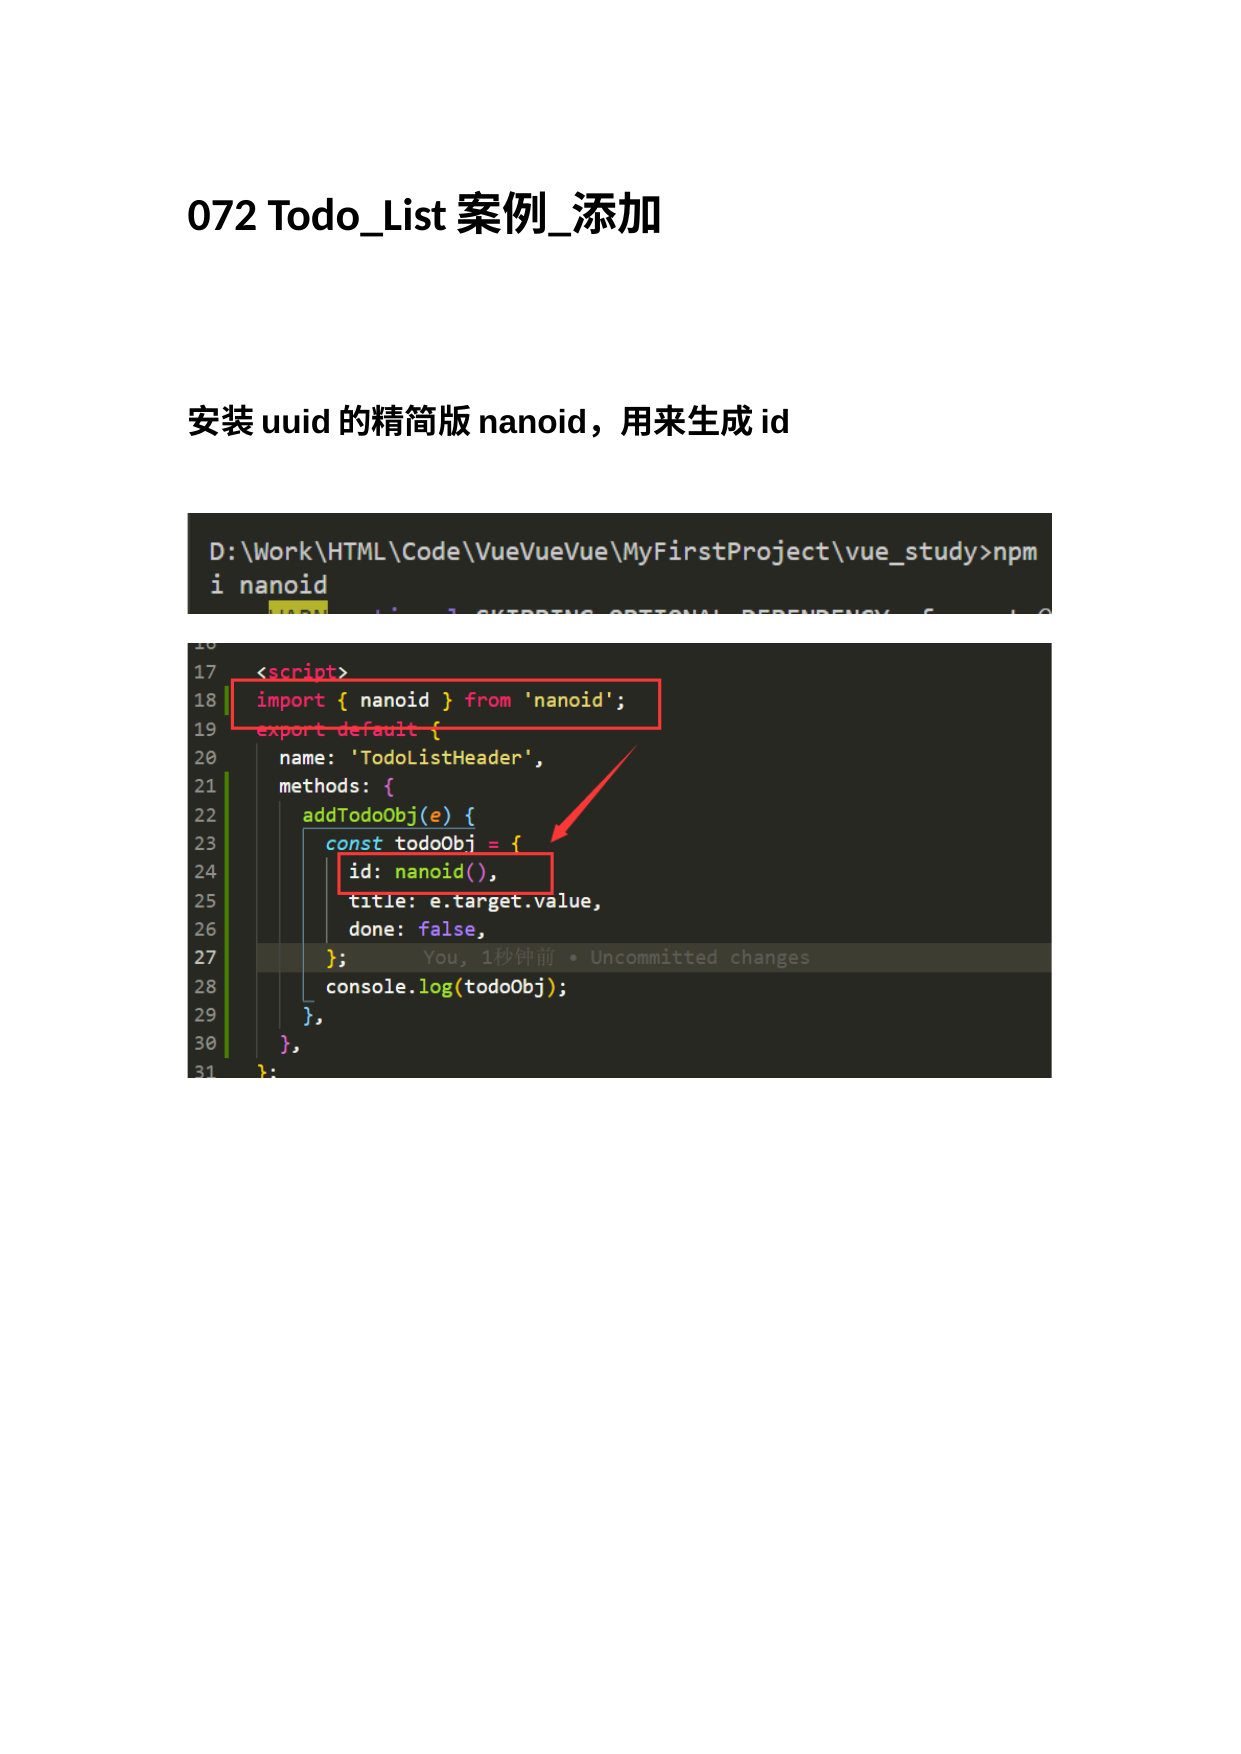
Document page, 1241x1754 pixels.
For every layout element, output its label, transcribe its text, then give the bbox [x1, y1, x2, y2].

subtitle 安装uuid的精简版nanoid，用来生成id [187, 387, 1053, 452]
subtitle 072 Todo_List案例_添加 [187, 162, 1053, 259]
picture [187, 513, 1052, 614]
picture [187, 643, 1052, 1078]
